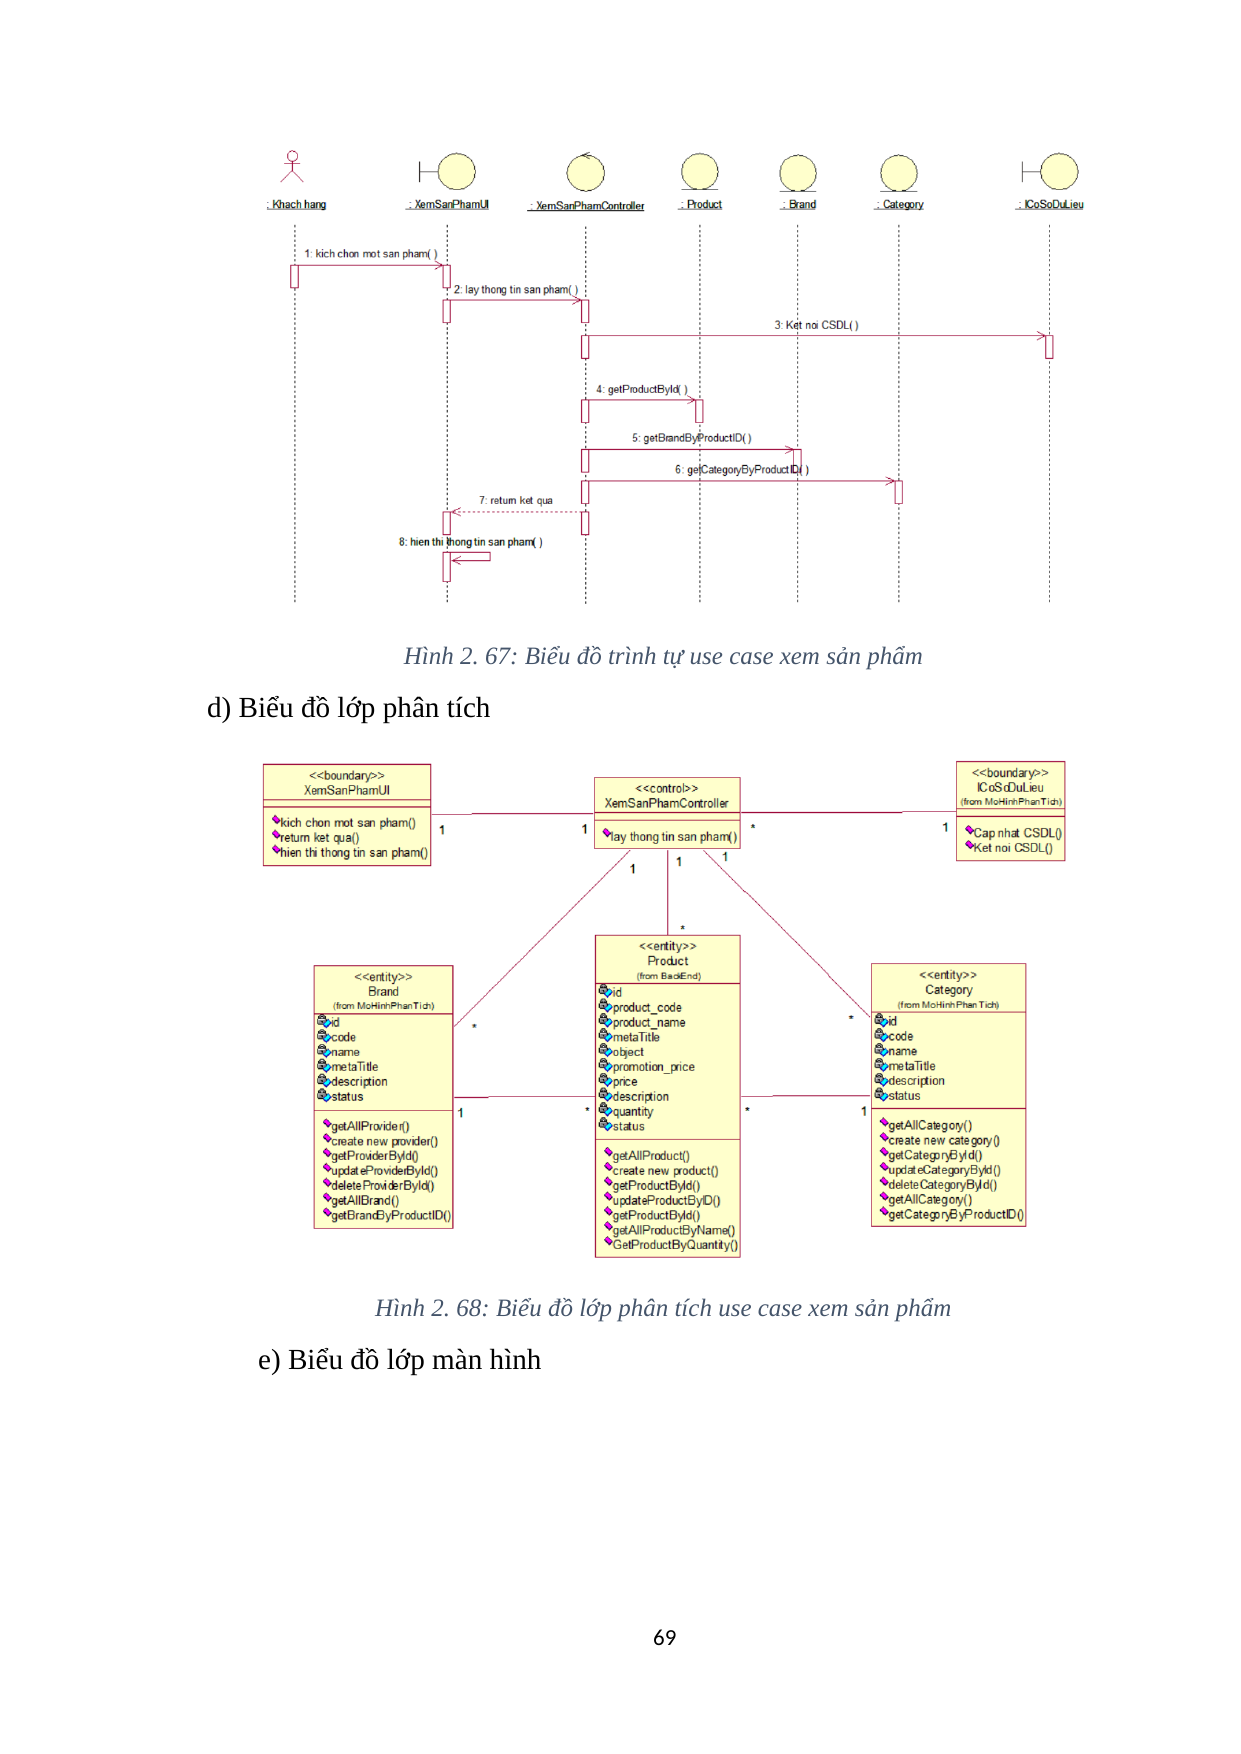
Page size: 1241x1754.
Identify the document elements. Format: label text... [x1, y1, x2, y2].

text Hình 2. 67: Biểu đồ trình tự use case xem sản phẩm [207, 641, 1122, 669]
text e) Biểu đồ lớp màn hình [258, 1342, 1122, 1376]
text d) Biểu đồ lớp phân tích [207, 690, 1122, 724]
text Hình 2. 68: Biểu đồ lớp phân tích use case xem sản phẩm [207, 1293, 1122, 1322]
picture [266, 147, 1092, 611]
picture [255, 757, 1074, 1263]
